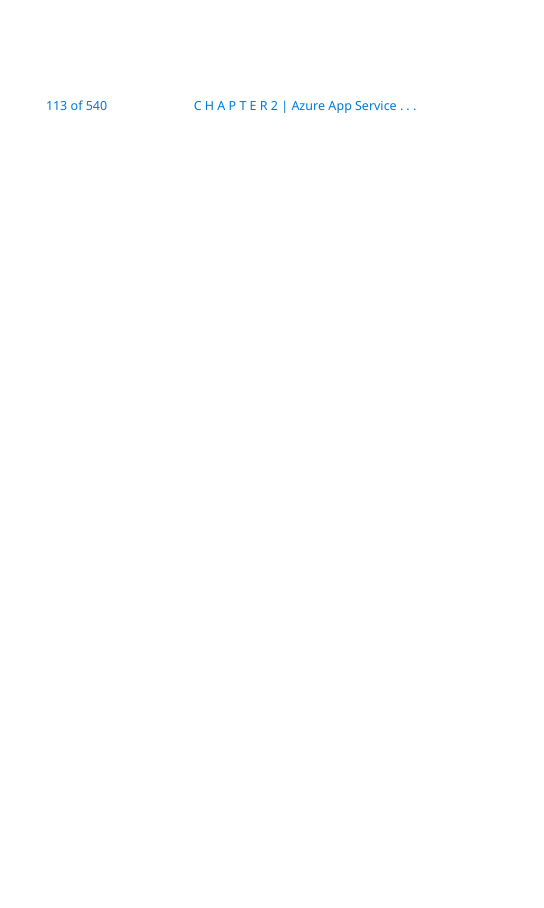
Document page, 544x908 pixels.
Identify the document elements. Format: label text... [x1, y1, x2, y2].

text 113 of 540 C H A P T E R 2 | Azure App Service . . . [46, 97, 491, 114]
